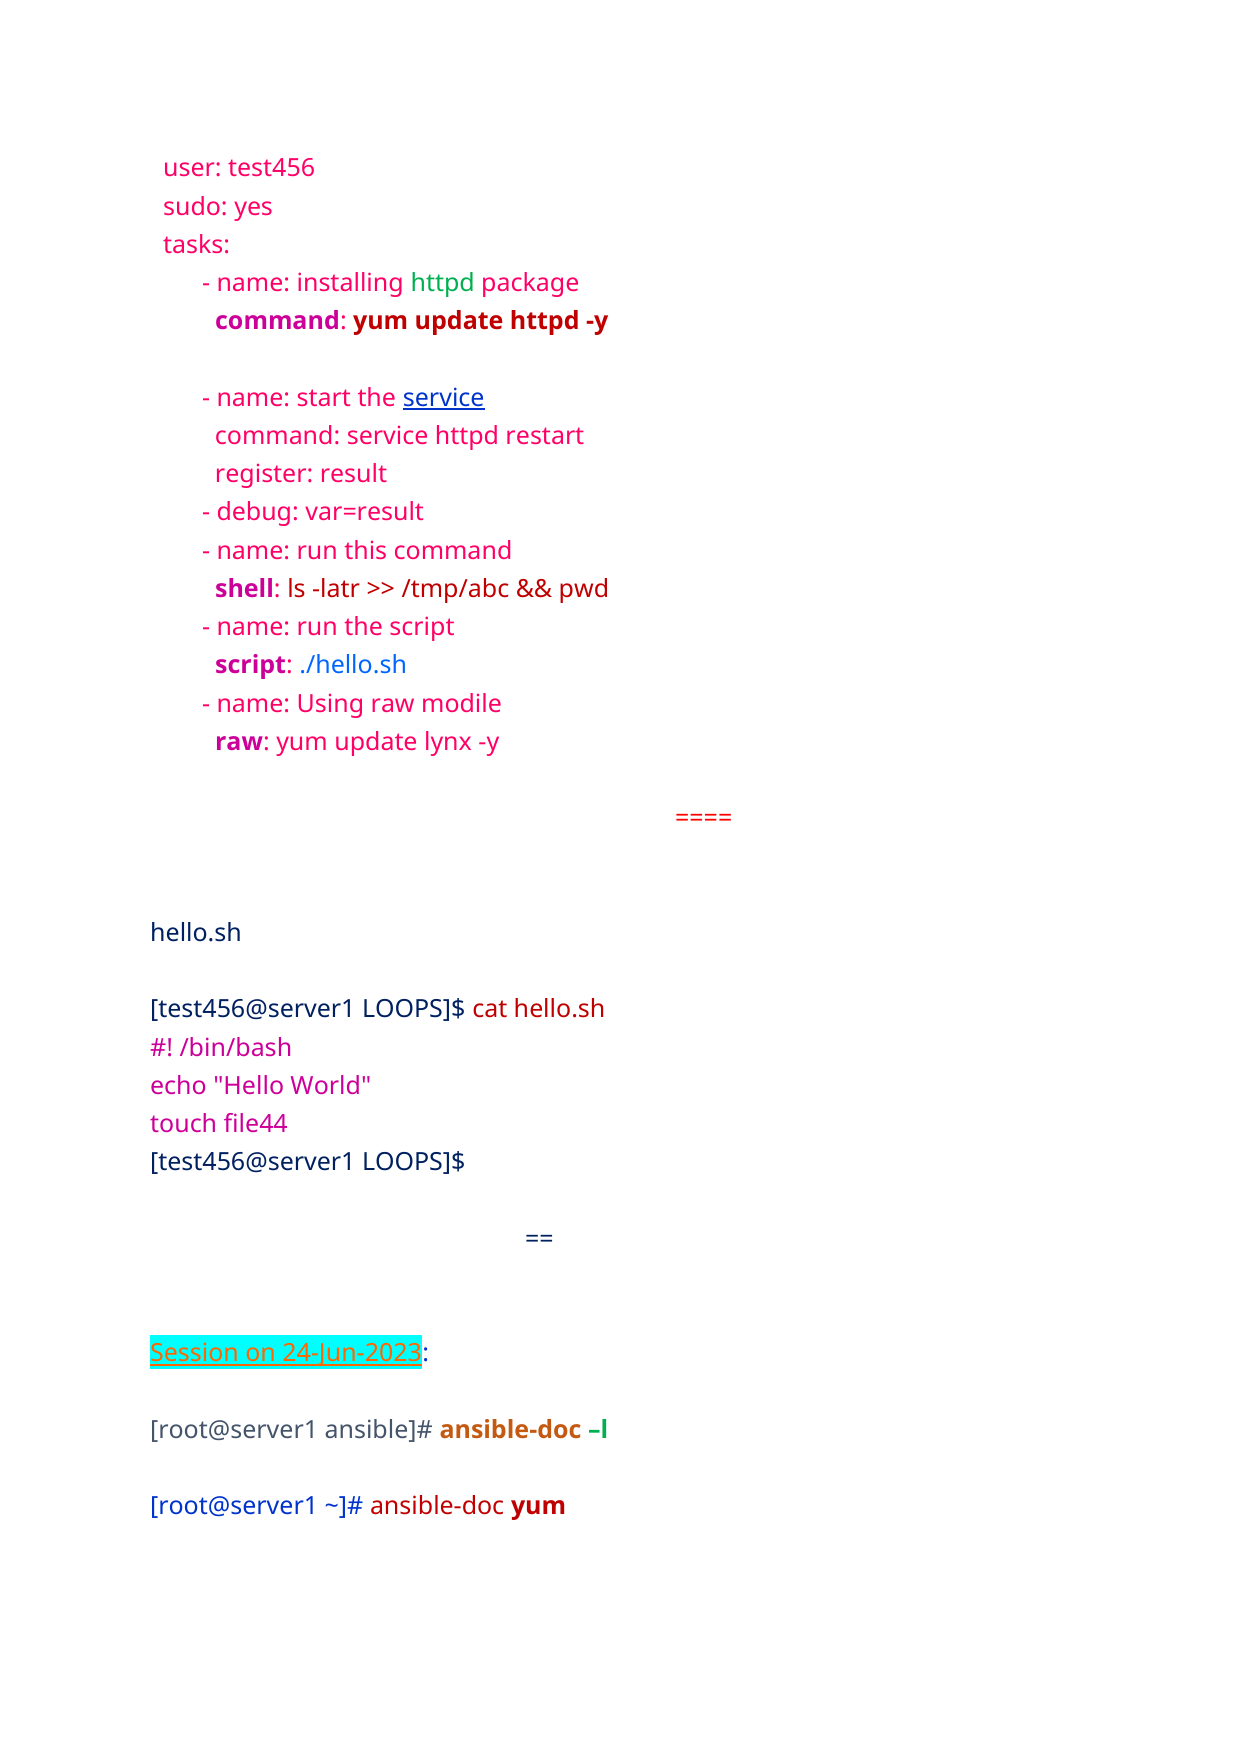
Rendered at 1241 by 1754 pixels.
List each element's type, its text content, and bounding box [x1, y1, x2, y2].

text script: ./hello.sh [150, 647, 1090, 681]
text hello.sh [150, 914, 1090, 949]
text [test456@server1 LOOPS]$ cat hello.sh [150, 991, 1090, 1025]
text echo "Hello World" [150, 1067, 1090, 1102]
text - name: installing httpd package [150, 265, 1090, 299]
text raw: yum update lynx -y [150, 723, 1090, 757]
text - name: run this command [150, 532, 1090, 566]
text user: test456 [150, 150, 1090, 184]
text [root@server1 ~]# ansible-doc yum [150, 1488, 1090, 1522]
text - name: run the script [150, 609, 1090, 643]
text ==== [150, 800, 1090, 834]
text [test456@server1 LOOPS]$ [150, 1144, 1090, 1178]
text register: result [150, 456, 1090, 490]
text command: service httpd restart [150, 418, 1090, 452]
text touch file44 [150, 1106, 1090, 1140]
text shell: ls -latr >> /tmp/abc && pwd [150, 571, 1090, 604]
text - debug: var=result [150, 494, 1090, 528]
text #! /bin/bash [150, 1029, 1090, 1063]
text command: yum update httpd -y [150, 303, 1090, 337]
text sudo: yes [150, 188, 1090, 222]
text - name: Using raw modile [150, 685, 1090, 719]
text == [150, 1220, 1090, 1254]
text - name: start the service [150, 379, 1090, 413]
text tasks: [150, 226, 1090, 261]
text Session on 24-Jun-2023: [422, 1335, 1090, 1369]
text [root@server1 ansible]# ansible-doc –l [150, 1412, 1090, 1446]
